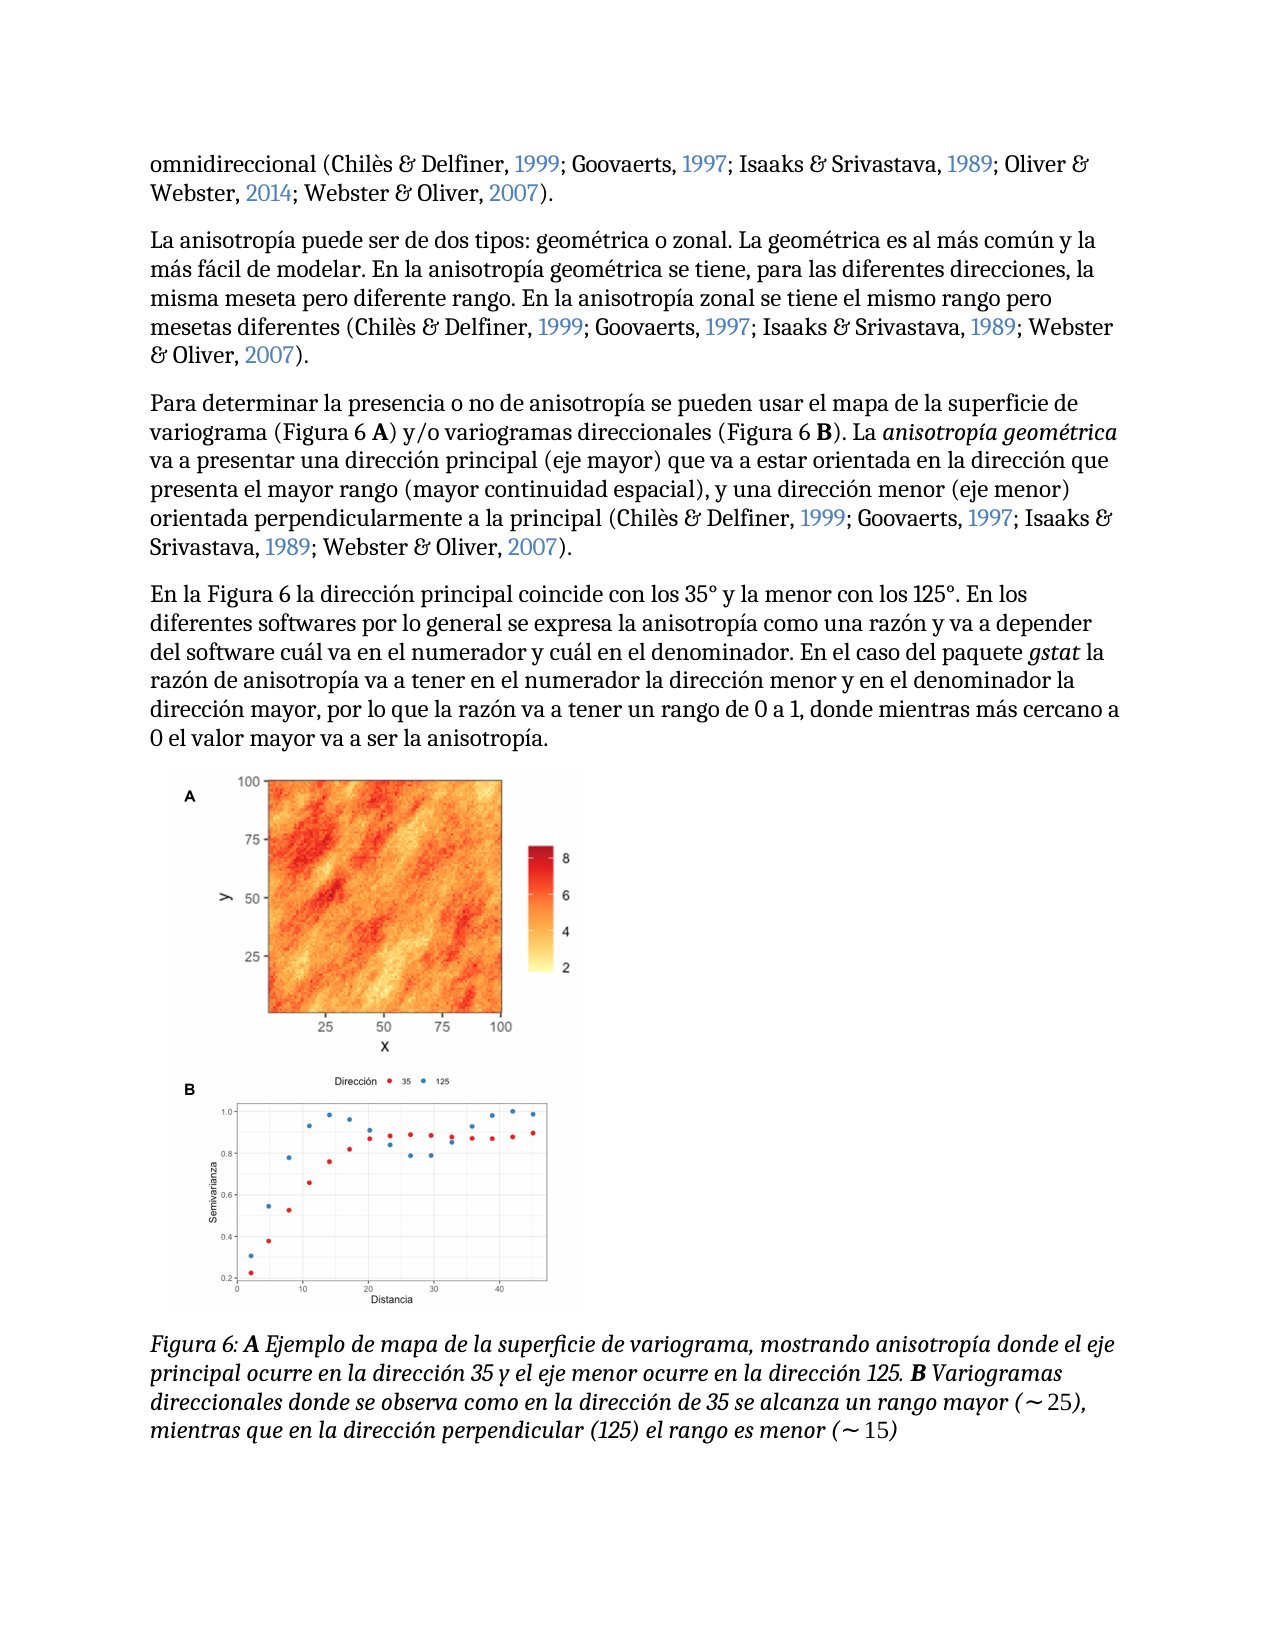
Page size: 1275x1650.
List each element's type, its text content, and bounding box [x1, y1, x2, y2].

text En la Figura 6 la dirección principal coincide con los 35° y la menor con los 125°. En los diferentes softwares por lo general se expresa la anisotropía como una razón y va a depender del software cuál va en el numerador y cuál en el denominador. En el caso del paquete gstat la razón de anisotropía va a tener en el numerador la dirección menor y en el denominador la dirección mayor, por lo que la razón va a tener un rango de 0 a 1, donde mientras más cercano a 0 el valor mayor va a ser la anisotropía. [150, 580, 1125, 752]
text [150, 150, 1125, 207]
text Figura 6: A Ejemplo de mapa de la superficie de variograma, mostrando anisotropía donde el eje principal ocurre en la dirección 35 y el eje menor ocurre en la dirección 125. B Variogramas direccionales donde se observa como en la dirección de 35 se alcanza un rango mayor (), mientras que en la dirección perpendicular (125) el rango es menor () [150, 1330, 1125, 1445]
text La anisotropía puede ser de dos tipos: geométrica o zonal. La geométrica es al más común y la más fácil de modelar. En la anisotropía geométrica se tiene, para las diferentes direcciones, la misma meseta pero diferente rango. En la anisotropía zonal se tiene el mismo rango pero mesetas diferentes (Chilès & Delfiner, 1999; Goovaerts, 1997; Isaaks & Srivastava, 1989; Webster & Oliver, 2007). [150, 226, 1125, 370]
picture [168, 771, 583, 1310]
text Para determinar la presencia o no de anisotropía se pueden usar el mapa de la superficie de variograma (Figura 6 A) y/o variogramas direccionales (Figura 6 B). La anisotropía geométrica va a presentar una dirección principal (eje mayor) que va a estar orientada en la dirección que presenta el mayor rango (mayor continuidad espacial), y una dirección menor (eje menor) orientada perpendicularmente a la principal (Chilès & Delfiner, 1999; Goovaerts, 1997; Isaaks & Srivastava, 1989; Webster & Oliver, 2007). [150, 389, 1125, 561]
